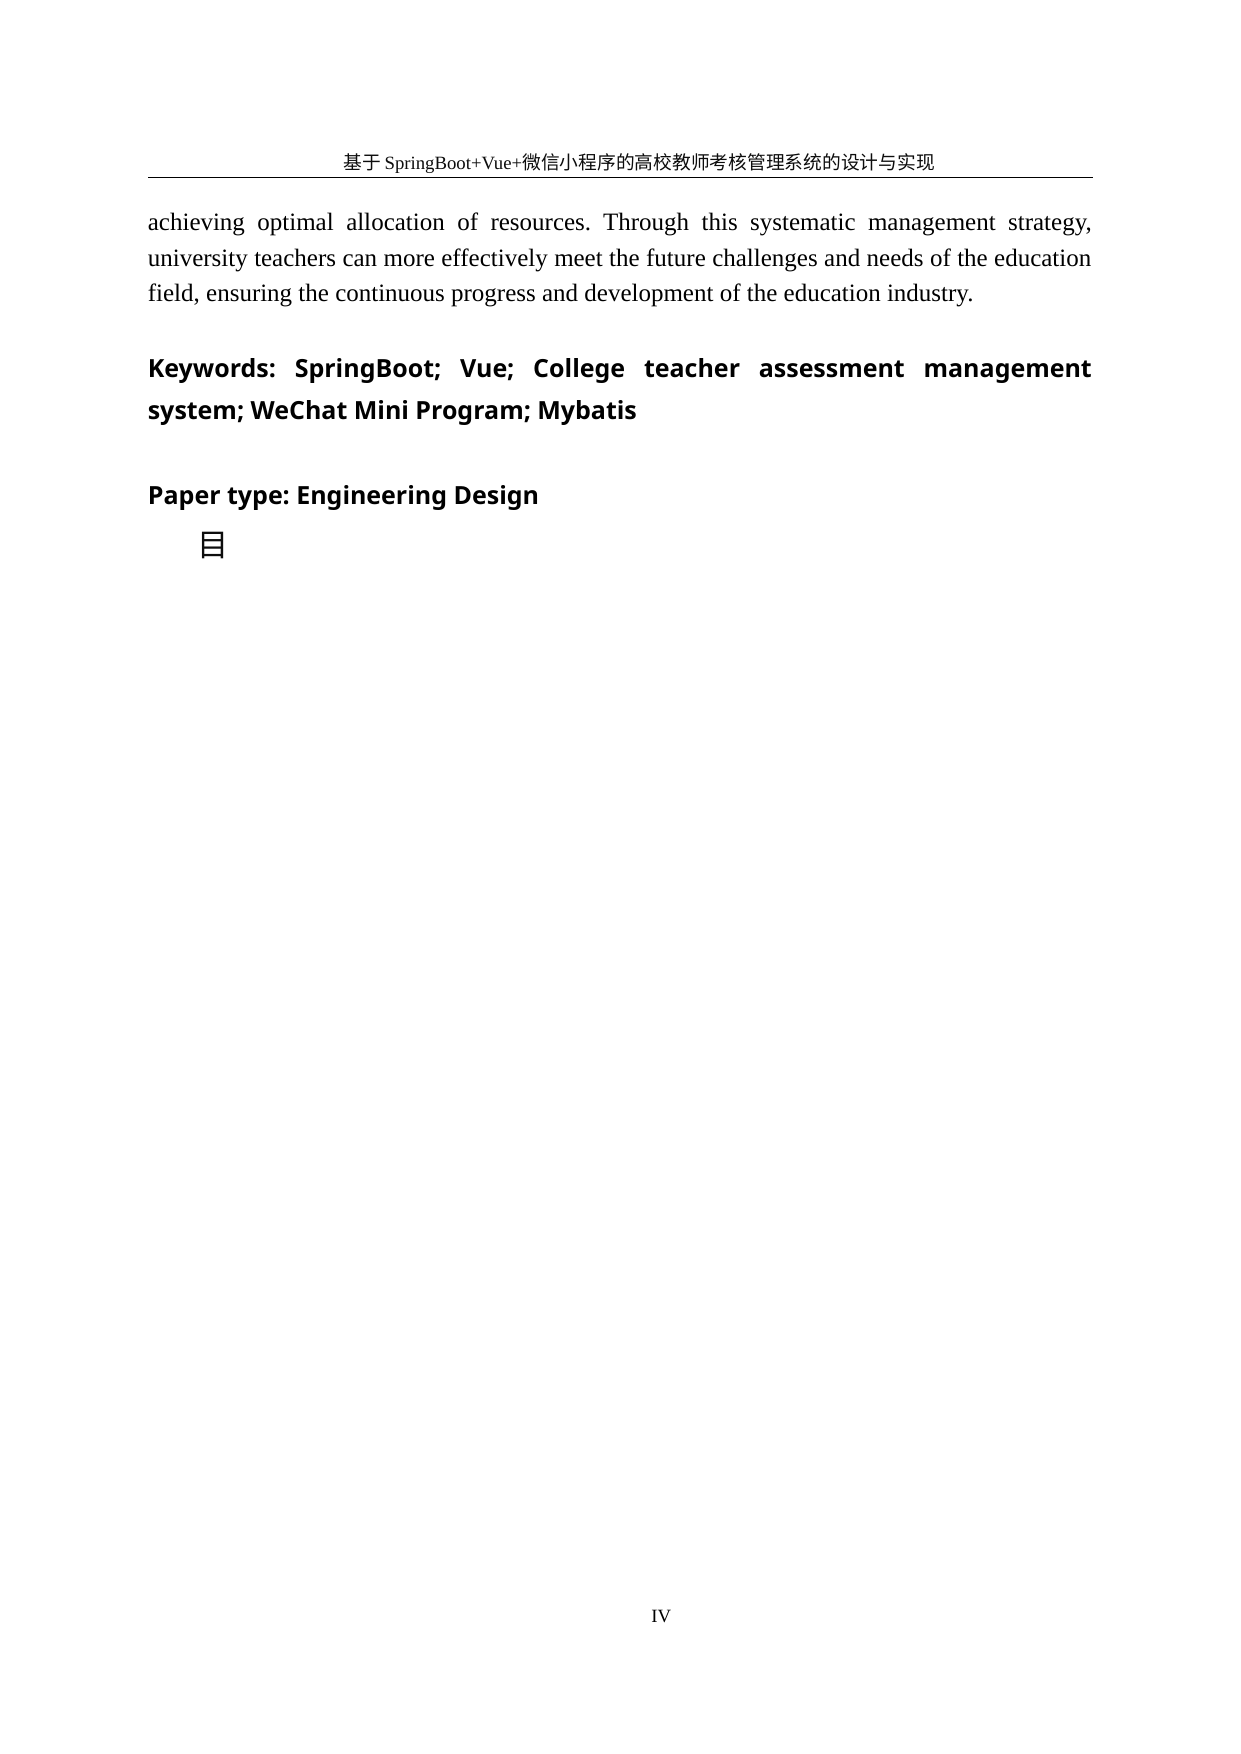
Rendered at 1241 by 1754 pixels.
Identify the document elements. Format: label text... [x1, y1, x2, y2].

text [148, 207, 1093, 307]
text Keywords: SpringBoot; Vue; College teacher assessment management system; WeChat Mini Program; Mybatis [148, 350, 1093, 427]
text Paper type: Engineering Design [148, 478, 1093, 512]
